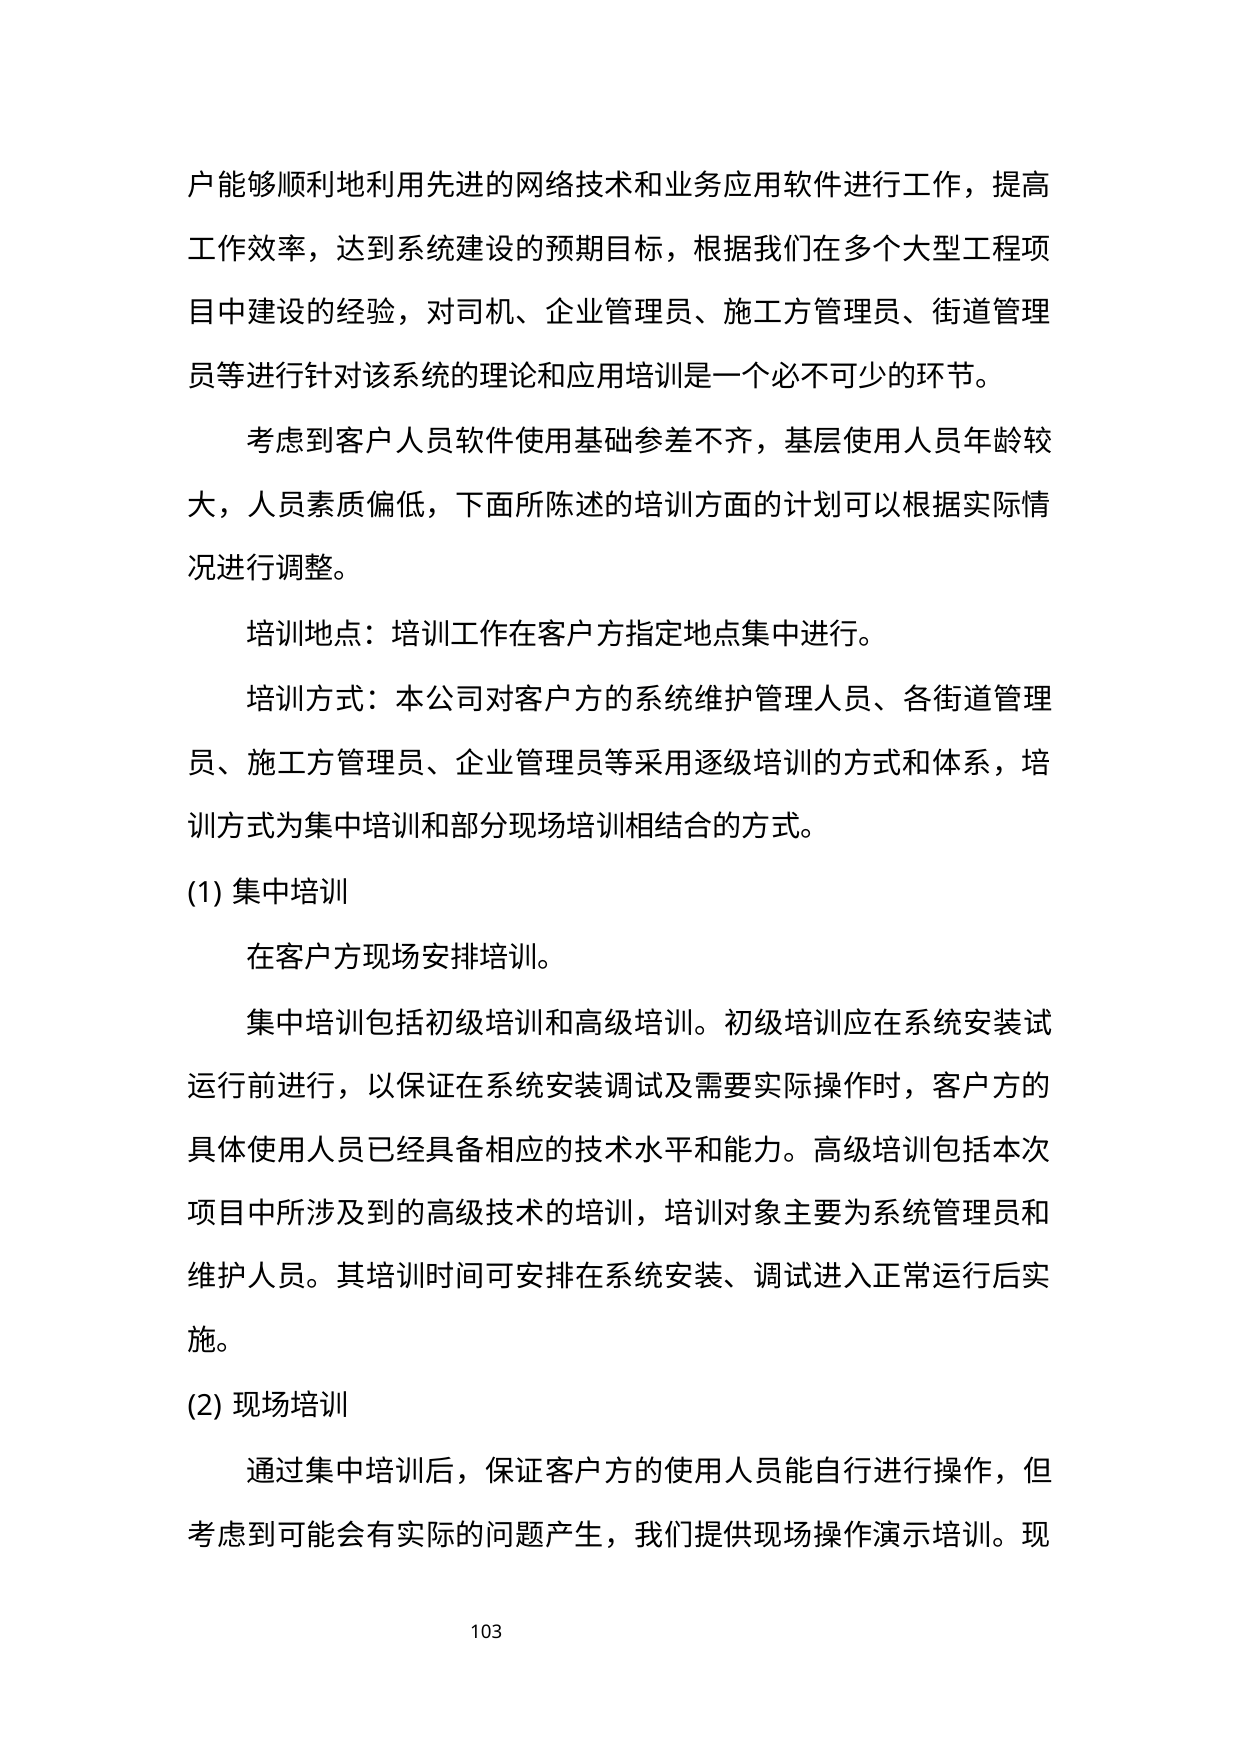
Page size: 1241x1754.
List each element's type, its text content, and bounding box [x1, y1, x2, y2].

list 在客户方现场安排培训。 [187, 934, 1053, 976]
list 培训方式：本公司对客户方的系统维护管理人员、各街道管理员、施工方管理员、企业管理员等采用逐级培训的方式和体系，培训方式为集中培训和部分现场培训相结合的方式。 [187, 676, 1053, 845]
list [187, 1448, 1053, 1553]
list 考虑到客户人员软件使用基础参差不齐，基层使用人员年龄较大，人员素质偏低，下面所陈述的培训方面的计划可以根据实际情况进行调整。 [187, 418, 1053, 587]
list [187, 162, 1053, 394]
list 现场培训 [187, 1382, 1053, 1424]
list 集中培训包括初级培训和高级培训。初级培训应在系统安装试运行前进行，以保证在系统安装调试及需要实际操作时，客户方的具体使用人员已经具备相应的技术水平和能力。高级培训包括本次项目中所涉及到的高级技术的培训，培训对象主要为系统管理员和维护人员。其培训时间可安排在系统安装、调试进入正常运行后实施。 [187, 999, 1053, 1359]
list 集中培训 [187, 868, 1053, 911]
list 培训地点：培训工作在客户方指定地点集中进行。 [187, 610, 1053, 652]
